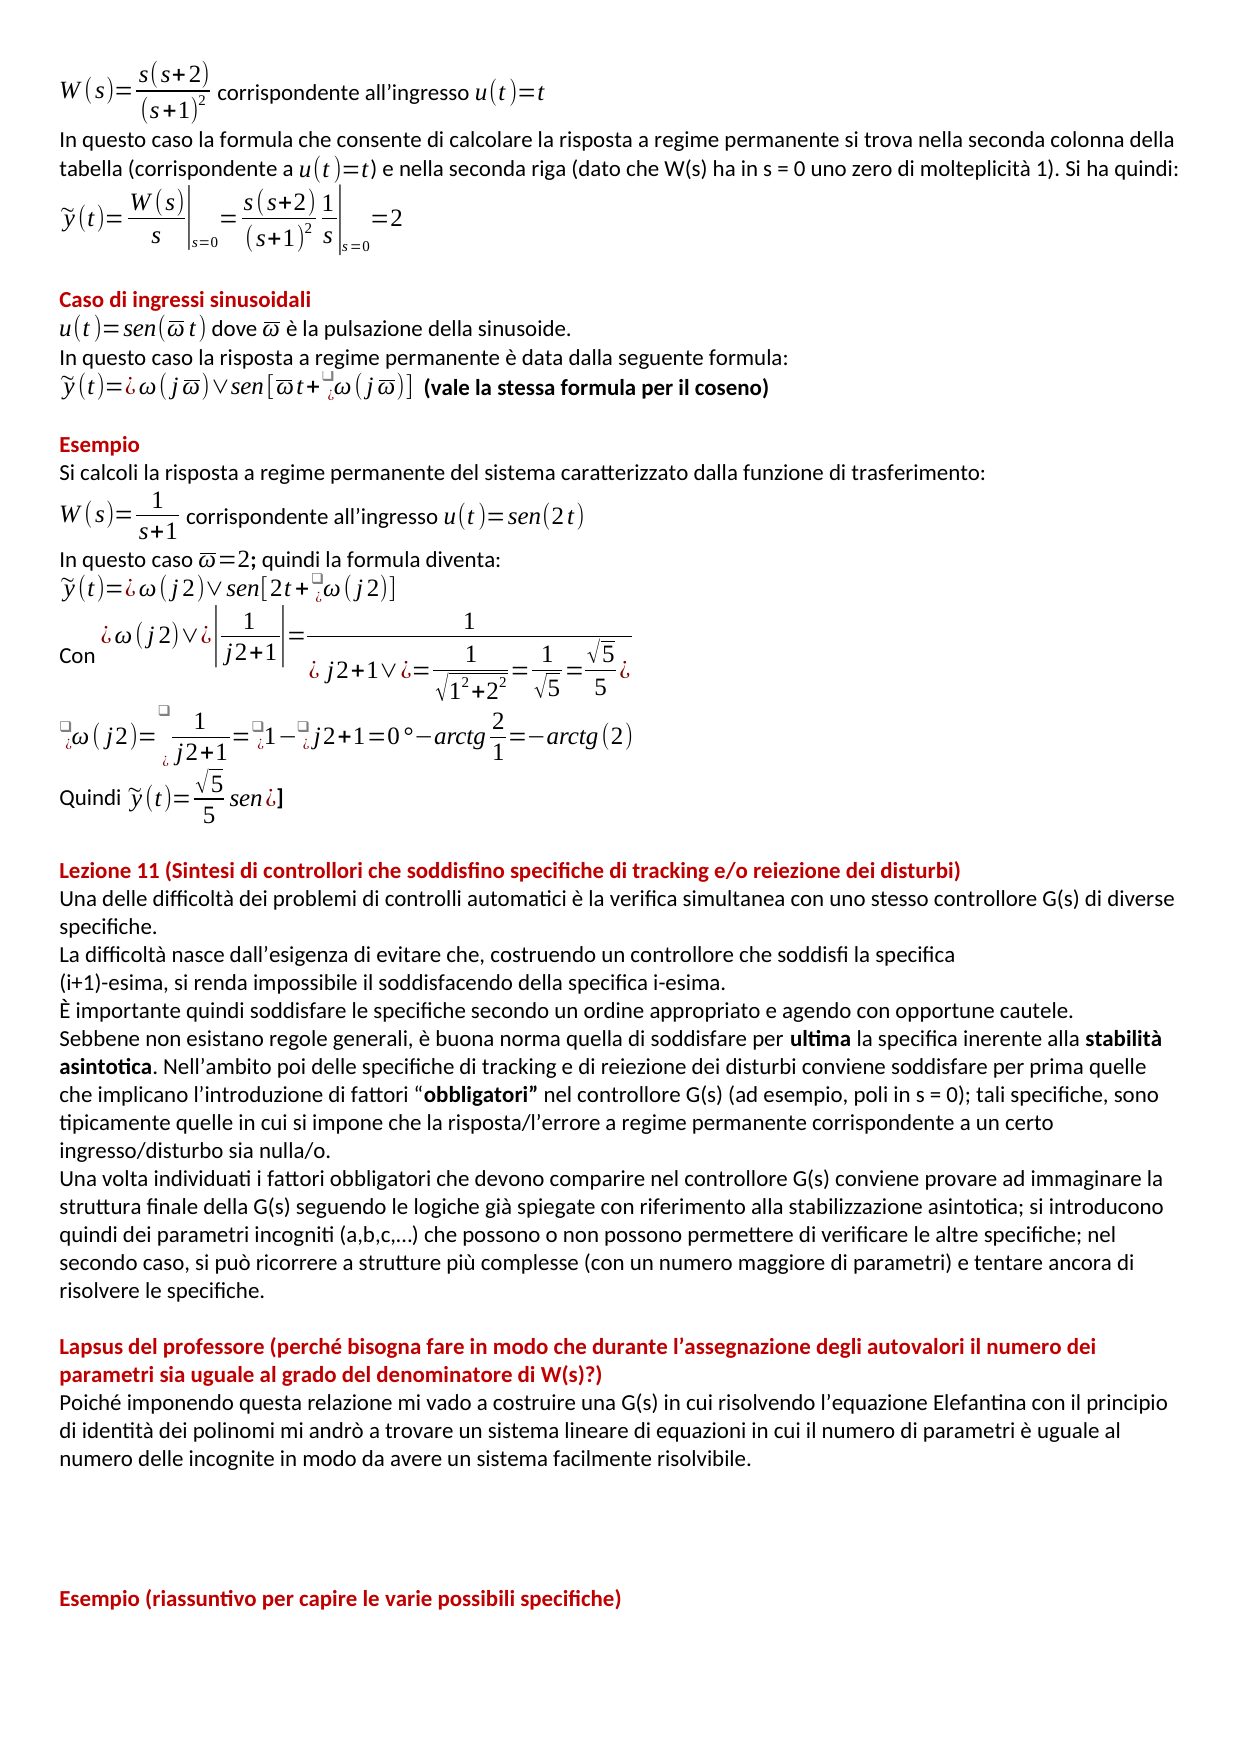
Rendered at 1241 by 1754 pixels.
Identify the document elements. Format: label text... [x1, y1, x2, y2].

text La difficoltà nasce dall’esigenza di evitare che, costruendo un controllore che soddisfi la specifica [59, 940, 1181, 968]
text Una delle difficoltà dei problemi di controlli automatici è la verifica simultanea con uno stesso controllore G(s) di diverse specifiche. [59, 884, 1181, 940]
text In questo caso la formula che consente di calcolare la risposta a regime permanente si trova nella seconda colonna della tabella (corrispondente a ) e nella seconda riga (dato che W(s) ha in s = 0 uno zero di molteplicità 1). Si ha quindi: [59, 126, 1181, 184]
text corrispondente all’ingresso [59, 59, 1181, 126]
text dove è la pulsazione della sinusoide. [59, 313, 1181, 343]
text Con [59, 604, 1181, 706]
text Quindi ] [59, 767, 1181, 828]
text Caso di ingressi sinusoidali [59, 285, 1181, 313]
text Lezione 11 (Sintesi di controllori che soddisfino specifiche di tracking e/o reiezione dei disturbi) [59, 856, 1181, 884]
text In questo caso ; quindi la formula diventa: [59, 545, 1181, 573]
text In questo caso la risposta a regime permanente è data dalla seguente formula: [59, 343, 1181, 371]
text Sebbene non esistano regole generali, è buona norma quella di soddisfare per ultima la specifica inerente alla stabilità asintotica. Nell’ambito poi delle specifiche di tracking e di reiezione dei disturbi conviene soddisfare per prima quelle che implicano l’introduzione di fattori “obbligatori” nel controllore G(s) (ad esempio, poli in s = 0); tali specifiche, sono tipicamente quelle in cui si impone che la risposta/l’errore a regime permanente corrispondente a un certo ingresso/disturbo sia nulla/o. [59, 1024, 1181, 1164]
text Esempio (riassuntivo per capire le varie possibili specifiche) [59, 1584, 1181, 1613]
text Esempio [59, 430, 1181, 458]
text corrispondente all’ingresso [59, 486, 1181, 545]
text Si calcoli la risposta a regime permanente del sistema caratterizzato dalla funzione di trasferimento: [59, 458, 1181, 486]
text (i+1)-esima, si renda impossibile il soddisfacendo della specifica i-esima. [59, 968, 1181, 996]
text Poiché imponendo questa relazione mi vado a costruire una G(s) in cui risolvendo l’equazione Elefantina con il principio di identità dei polinomi mi andrò a trovare un sistema lineare di equazioni in cui il numero di parametri è uguale al numero delle incognite in modo da avere un sistema facilmente risolvibile. [59, 1388, 1181, 1472]
text (vale la stessa formula per il coseno) [59, 371, 1181, 402]
text Una volta individuati i fattori obbligatori che devono comparire nel controllore G(s) conviene provare ad immaginare la struttura finale della G(s) seguendo le logiche già spiegate con riferimento alla stabilizzazione asintotica; si introducono quindi dei parametri incogniti (a,b,c,…) che possono o non possono permettere di verificare le altre specifiche; nel secondo caso, si può ricorrere a strutture più complesse (con un numero maggiore di parametri) e tentare ancora di risolvere le specifiche. [59, 1164, 1181, 1304]
text Lapsus del professore (perché bisogna fare in modo che durante l’assegnazione degli autovalori il numero dei parametri sia uguale al grado del denominatore di W(s)?) [59, 1332, 1181, 1388]
text È importante quindi soddisfare le specifiche secondo un ordine appropriato e agendo con opportune cautele. [59, 996, 1181, 1024]
